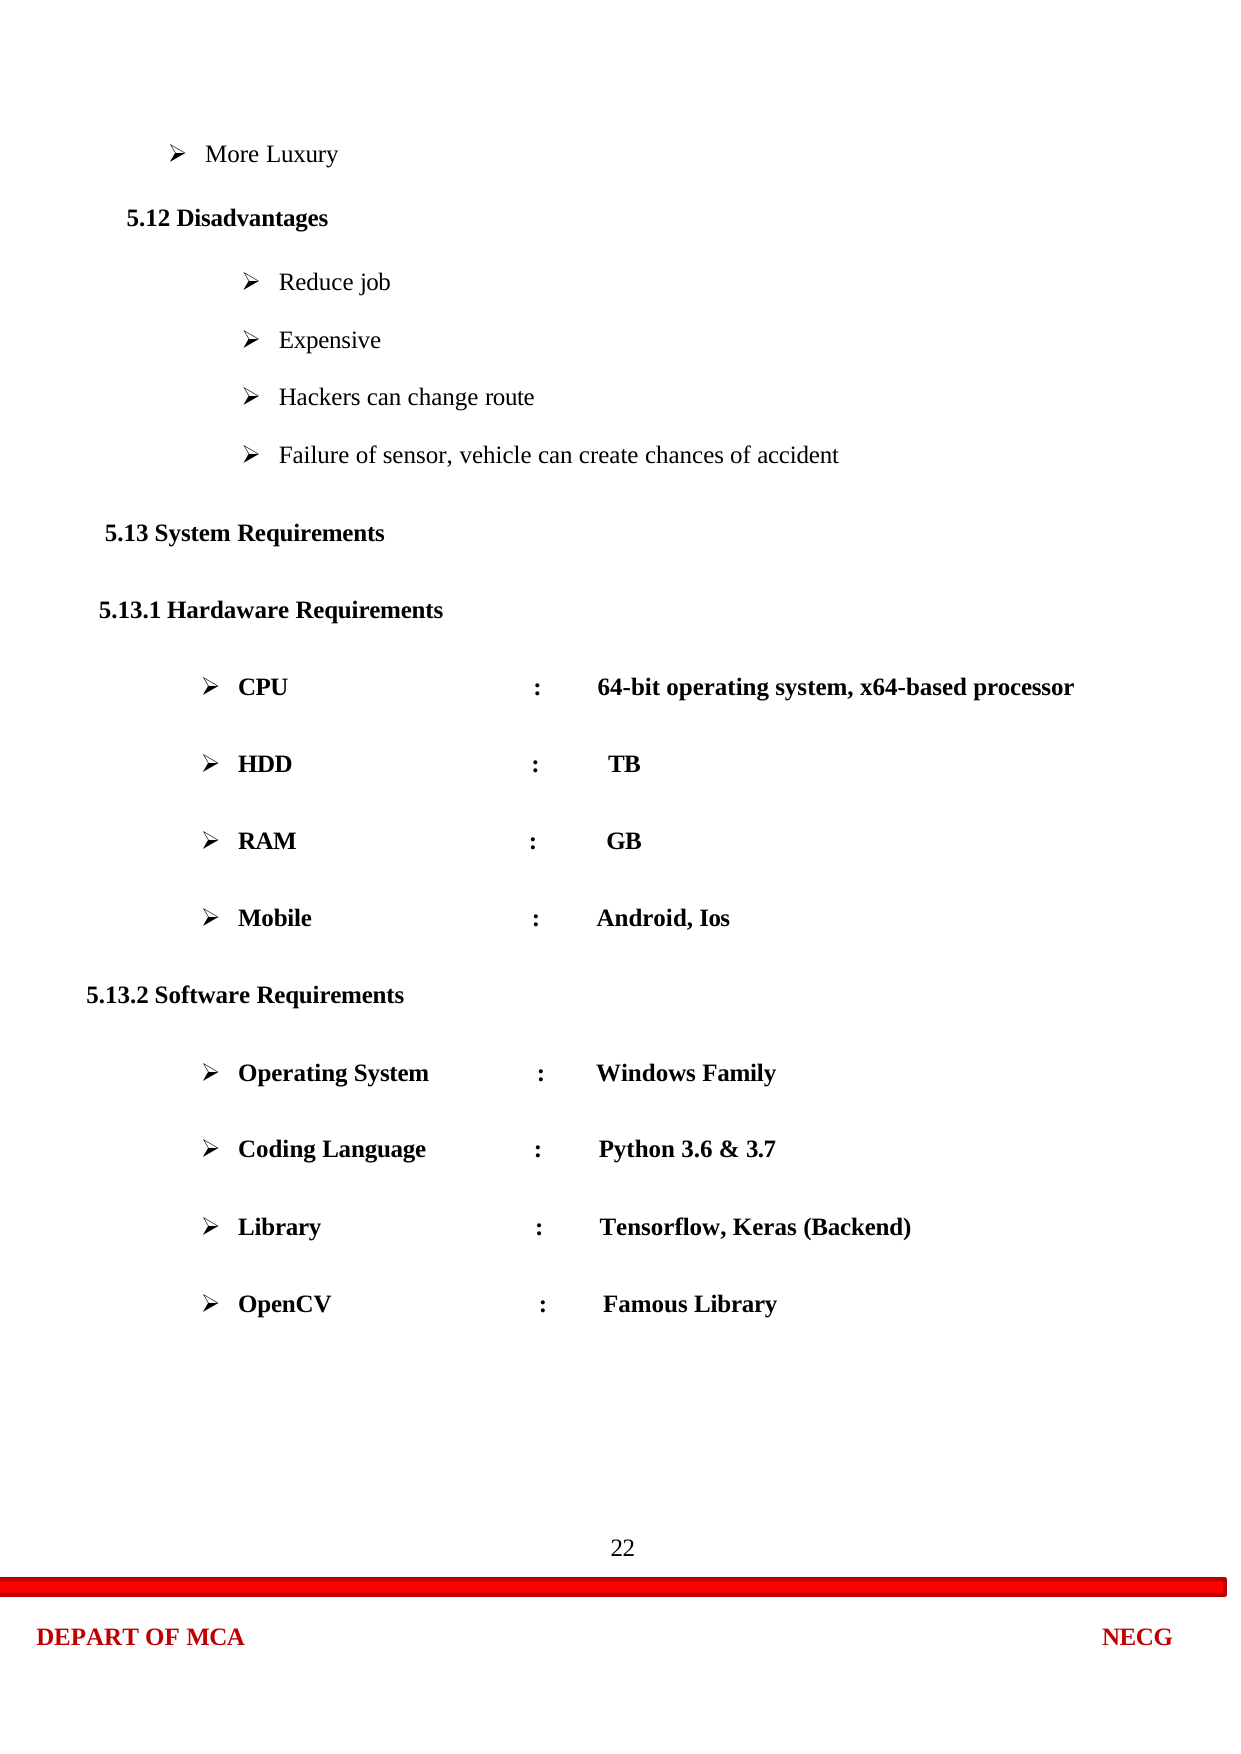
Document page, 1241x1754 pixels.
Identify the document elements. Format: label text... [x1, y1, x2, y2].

list OpenCV : Famous Library [201, 1289, 1190, 1317]
subtitle HDD : TB [201, 749, 1190, 778]
list Mobile : Android, Ios [201, 903, 1190, 932]
list Hackers can change route [241, 382, 1190, 411]
list CPU : 64-bit operating system, x64-based processor [201, 672, 1190, 701]
list Expensive [241, 325, 1190, 353]
list Operating System : Windows Family [201, 1058, 1190, 1086]
list System Requirements [104, 518, 1190, 547]
list Reduce job [241, 267, 1190, 296]
subtitle Disadvantages [23, 203, 328, 231]
list Software Requirements [86, 980, 1190, 1009]
text 22 [55, 1533, 1190, 1561]
list Library : Tensorflow, Keras (Backend) [201, 1212, 1190, 1240]
list Failure of sensor, vehicle can create chances of accident [241, 440, 1190, 469]
list Hardaware Requirements [98, 595, 1190, 624]
list RAM : GB [201, 826, 1190, 855]
list More Luxury [23, 139, 338, 167]
list Coding Language : Python 3.6 & 3.7 [201, 1134, 1190, 1163]
